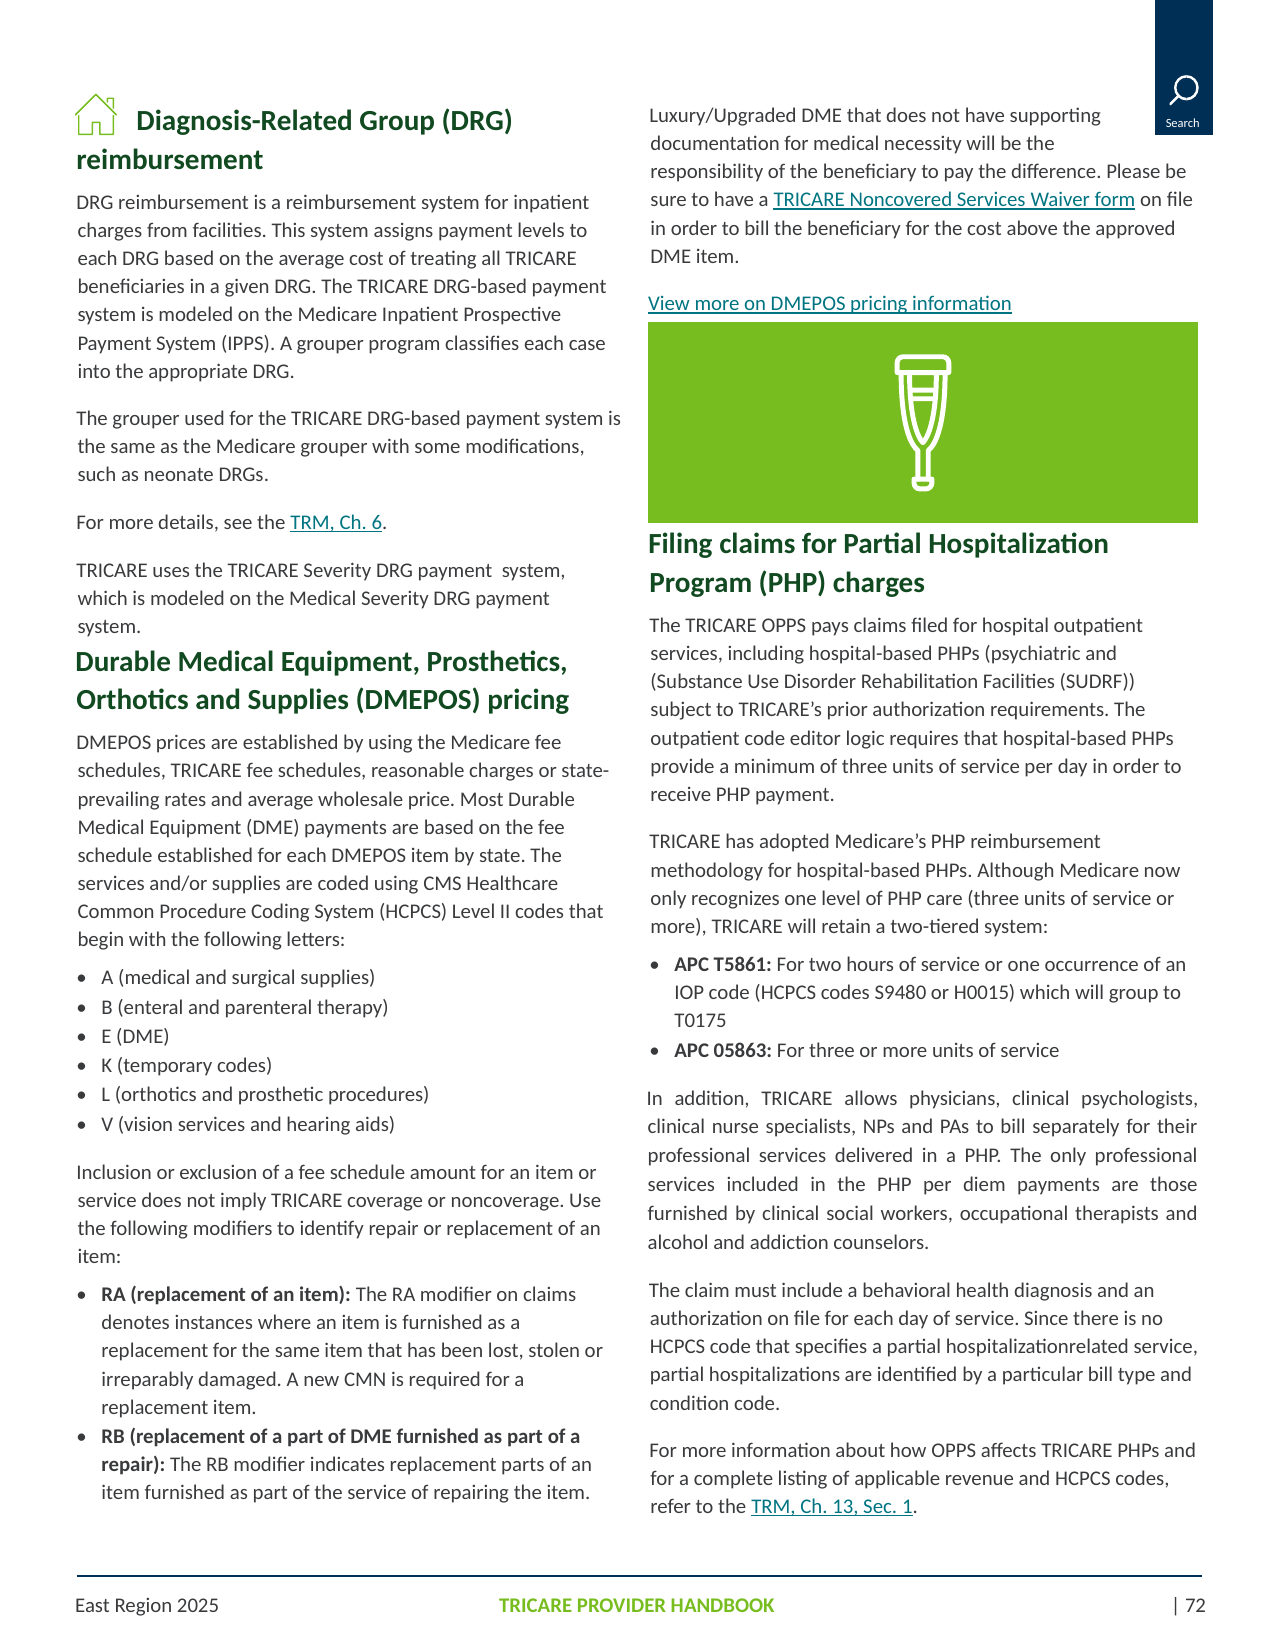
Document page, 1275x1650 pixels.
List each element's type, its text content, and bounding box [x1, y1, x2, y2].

text DMEPOS prices are established by using the Medicare fee schedules, TRICARE fee schedules, reasonable charges or state-prevailing rates and average wholesale price. Most Durable Medical Equipment (DME) payments are based on the fee schedule established for each DMEPOS item by state. The services and/or supplies are coded using CMS Healthcare Common Procedure Coding System (HCPCS) Level II codes that begin with the following letters: [76, 729, 619, 952]
text The grouper used for the TRICARE DRG-based payment system is the same as the Medicare grouper with some modifications, such as neonate DRGs. [76, 405, 626, 487]
list APC T5861: For two hours of service or one occurrence of an IOP code (HCPCS codes S9480 or H0015) which will group to T0175 [649, 951, 1198, 1033]
text The claim must include a behavioral health diagnosis and an authorization on file for each day of service. Since there is no HCPCS code that specifies a partial hospitalizationrelated service, partial hospitalizations are identified by a particular bill type and condition code. [648, 1277, 1199, 1415]
text For more details, see the TRM, Ch. 6. [76, 509, 626, 535]
subtitle Diagnosis-Related Group (DRG) reimbursement [75, 102, 627, 176]
list RB (replacement of a part of DME furnished as part of a repair): The RB modifier indicates replacement parts of an item furnished as part of the service of repairing the item. [76, 1423, 626, 1505]
list RA (replacement of an item): The RA modifier on claims denotes instances where an item is furnished as a replacement for the same item that has been lost, stolen or irreparably damaged. A new CMN is required for a replacement item. [76, 1281, 626, 1419]
list L (orthotics and prosthetic procedures) [76, 1082, 626, 1107]
text For more information about how OPPS affects TRICARE PHPs and for a complete listing of applicable revenue and HCPCS codes, refer to the TRM, Ch. 13, Sec. 1. [649, 1437, 1198, 1519]
list B (enteral and parenteral therapy) [76, 994, 626, 1019]
text Inclusion or exclusion of a fee schedule amount for an item or service does not imply TRICARE coverage or noncoverage. Use the following modifiers to identify repair or replacement of an item: [76, 1159, 626, 1269]
text TRICARE uses the TRICARE Severity DRG payment system, which is modeled on the Medical Severity DRG payment system. [76, 557, 615, 639]
subtitle Durable Medical Equipment, Prosthetics, Orthotics and Supplies (DMEPOS) pricing [75, 643, 627, 717]
text Luxury/Upgraded DME that does not have supporting documentation for medical necessity will be the responsibility of the beneficiary to pay the difference. Please be sure to have a TRICARE Noncovered Services Waiver form on file in order to bill the beneficiary for the cost above the approved DME item. [649, 102, 1198, 268]
list E (DME) [76, 1023, 626, 1048]
list A (medical and surgical supplies) [76, 964, 626, 990]
list K (temporary codes) [76, 1052, 626, 1078]
text View more on DMEPOS pricing information [648, 291, 1200, 316]
subtitle Filing claims for Partial Hospitalization Program (PHP) charges [648, 526, 1199, 599]
text TRICARE has adopted Medicare’s PHP reimbursement methodology for hospital-based PHPs. Although Medicare now only recognizes one level of PHP care (three units of service or more), TRICARE will retain a two-tiered system: [649, 829, 1198, 938]
text DRG reimbursement is a reimbursement system for inpatient charges from facilities. This system assigns payment levels to each DRG based on the average cost of treating all TRICARE beneficiaries in a given DRG. The TRICARE DRG-based payment system is modeled on the Medicare Inpatient Prospective Payment System (IPPS). A grouper program classifies each case into the appropriate DRG. [76, 189, 626, 383]
text The TRICARE OPPS pays claims filed for hospital outpatient services, including hospital-based PHPs (psychiatric and (Substance Use Disorder Rehabilitation Facilities (SUDRF)) subject to TRICARE’s prior authorization requirements. The outpatient code editor logic requires that hospital-based PHPs provide a minimum of three units of service per day in order to receive PHP payment. [649, 612, 1198, 806]
list V (vision services and hearing aids) [76, 1111, 626, 1136]
text In addition, TRICARE allows physicians, clinical psychologists, clinical nurse specialists, NPs and PAs to bill separately for their professional services delivered in a PHP. The only professional services included in the PHP per diem payments are those furnished by clinical social workers, occupational therapists and alcohol and addiction counselors. [646, 1085, 1199, 1255]
list APC 05863: For three or more units of service [649, 1037, 1198, 1062]
